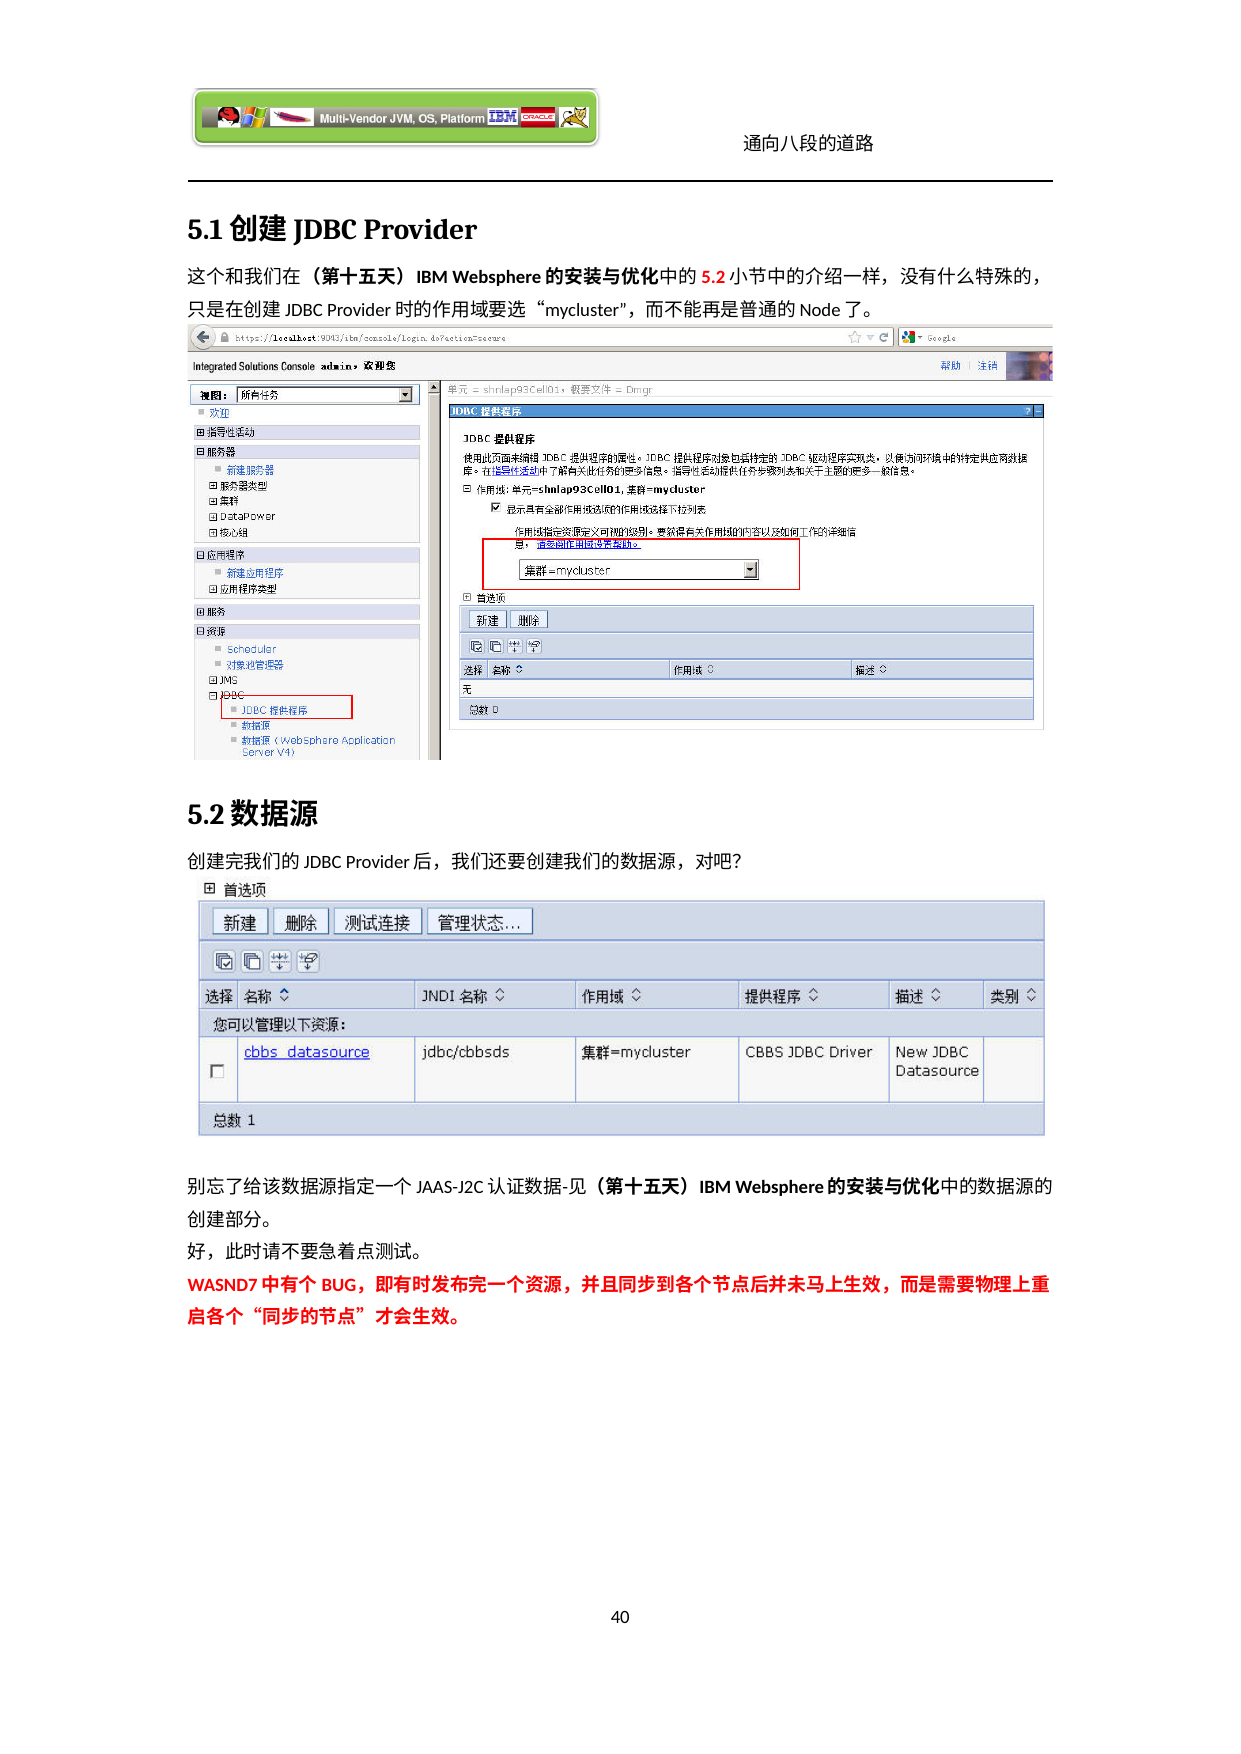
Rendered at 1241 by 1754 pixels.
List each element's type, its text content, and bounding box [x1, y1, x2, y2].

text 创建完我们的JDBC Provider后，我们还要创建我们的数据源，对吧？ [187, 844, 1053, 876]
text 别忘了给该数据源指定一个JAAS-J2C认证数据-见（第十五天）IBM Websphere的安装与优化中的数据源的创建部分。 [187, 1169, 1053, 1234]
subtitle 5.2 数据源 [187, 779, 1053, 844]
text 这个和我们在（第十五天）IBM Websphere的安装与优化中的5.2小节中的介绍一样，没有什么特殊的，只是在创建JDBC Provider时的作用域要选“mycluster”，而不能再是普通的Node了。 [187, 259, 1053, 324]
picture [187, 876, 1053, 1145]
subtitle 5.1 创建JDBC Provider [187, 194, 1053, 259]
text 好，此时请不要急着点测试。 [187, 1234, 1053, 1267]
picture [187, 88, 603, 150]
picture [187, 324, 1053, 760]
text WASND7中有个BUG，即有时发布完一个资源，并且同步到各个节点后并未马上生效，而是需要物理上重启各个“同步的节点”才会生效。 [187, 1267, 1053, 1332]
